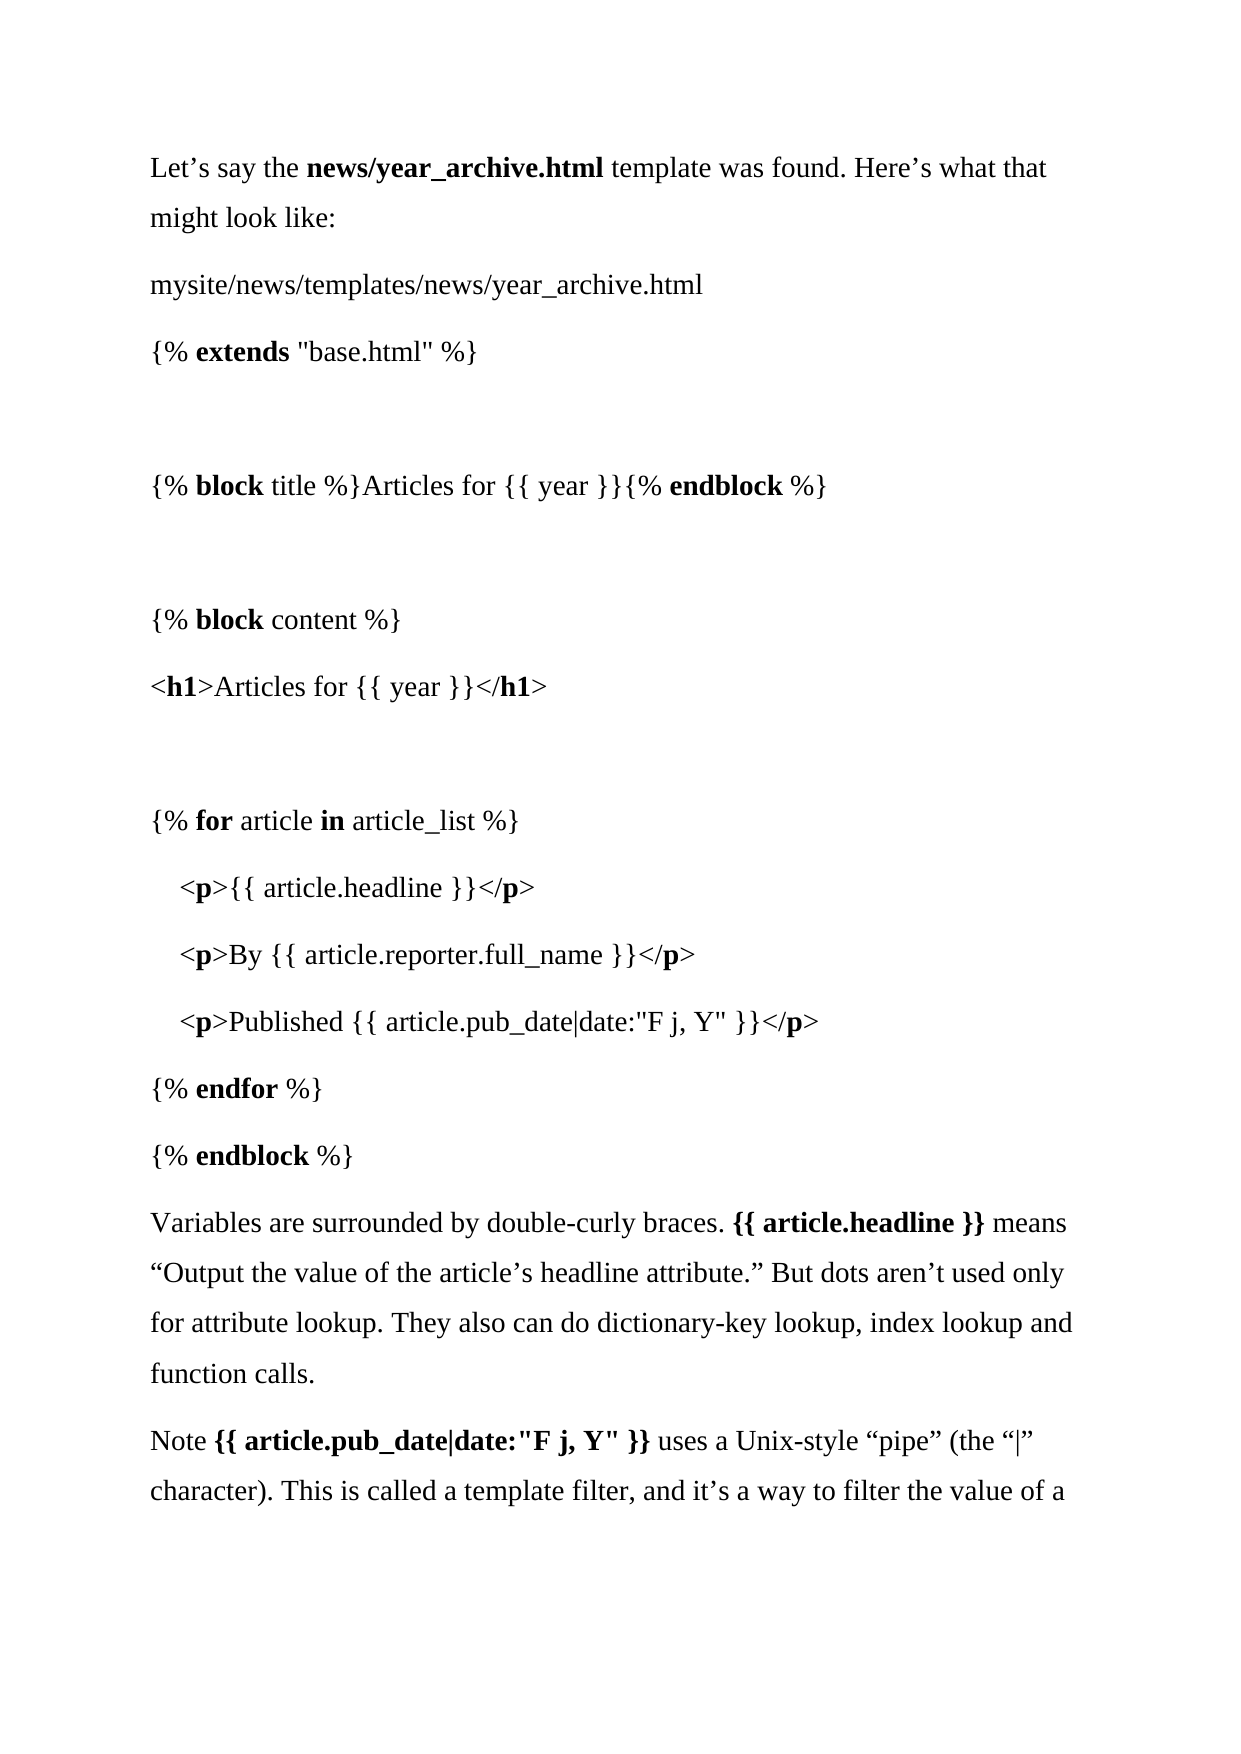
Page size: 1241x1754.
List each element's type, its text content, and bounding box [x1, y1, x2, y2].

text {% endfor %} [150, 1071, 1090, 1104]
text {% block title %}Articles for {{ year }}{% endblock %} [150, 468, 1090, 502]
text {% endblock %} [150, 1138, 1090, 1172]
text {% for article in article_list %} [150, 803, 1090, 837]
text {% block content %} [150, 602, 1090, 636]
text Let’s say the news/year_archive.html template was found. Here’s what that might look like: [150, 150, 1090, 234]
text mysite/news/templates/news/year_archive.html [150, 267, 1090, 301]
text <h1>Articles for {{ year }}</h1> [150, 669, 1090, 703]
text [150, 1423, 1090, 1507]
text <p>{{ article.headline }}</p> [150, 870, 1090, 904]
text <p>By {{ article.reporter.full_name }}</p> [150, 937, 1090, 971]
text {% extends "base.html" %} [150, 334, 1090, 368]
text Variables are surrounded by double-curly braces. {{ article.headline }} means “Output the value of the article’s headline attribute.” But dots aren’t used only for attribute lookup. They also can do dictionary-key lookup, index lookup and function calls. [150, 1205, 1090, 1389]
text <p>Published {{ article.pub_date|date:"F j, Y" }}</p> [150, 1004, 1090, 1038]
